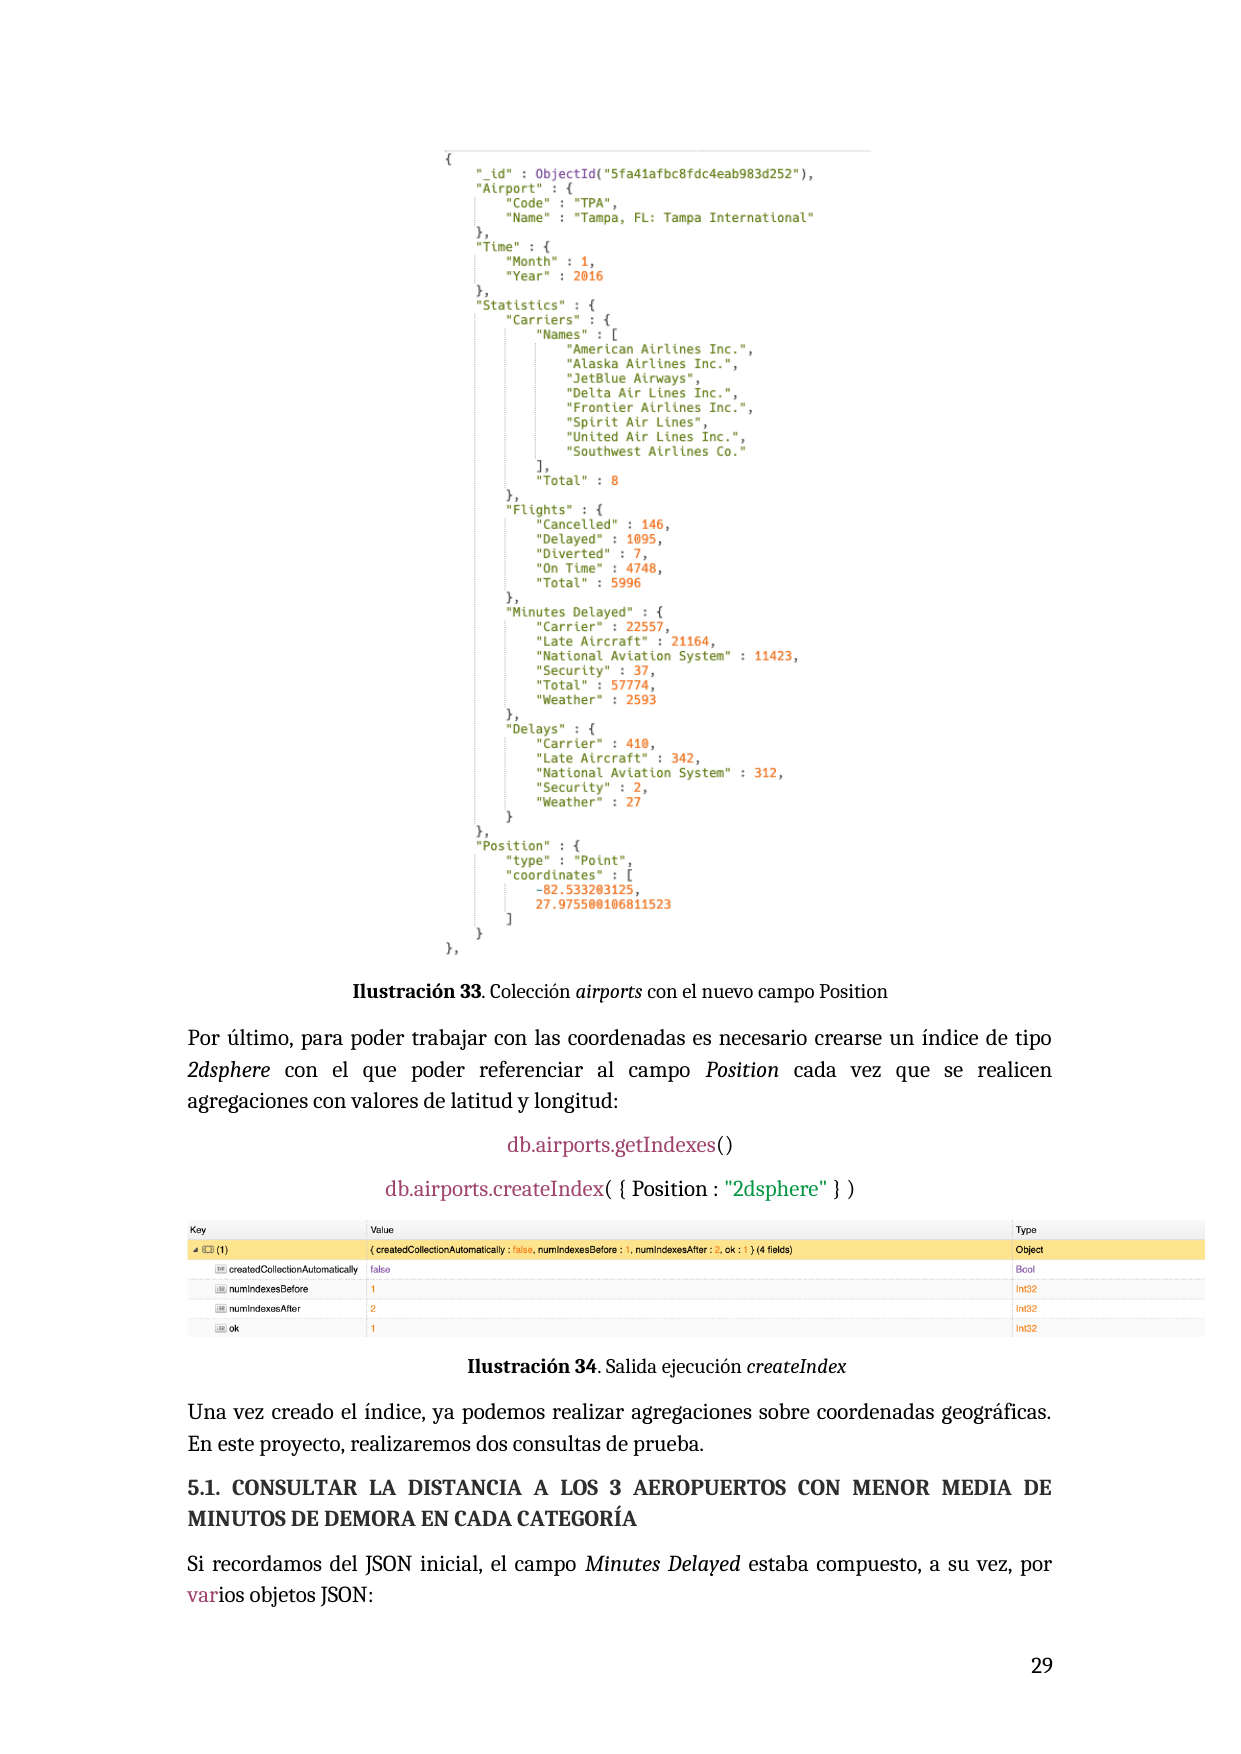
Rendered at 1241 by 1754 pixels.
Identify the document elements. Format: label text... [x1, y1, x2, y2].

text Por último, para poder trabajar con las coordenadas es necesario crearse un índice de tipo 2dsphere con el que poder referenciar al campo Position cada vez que se realicen agregaciones con valores de latitud y longitud: [187, 1025, 1053, 1114]
text Si recordamos del JSON inicial, el campo Minutes Delayed estaba compuesto, a su vez, por varios objetos JSON: [187, 1550, 1053, 1608]
text db.airports.getIndexes() [187, 1132, 1053, 1158]
text Ilustración 33. Colección airports con el nuevo campo Position [187, 980, 1053, 1004]
picture [187, 1220, 1205, 1337]
text Ilustración 34. Salida ejecución createIndex [262, 1354, 1053, 1378]
subtitle 5.1. CONSULTAR LA DISTANCIA A LOS 3 AEROPUERTOS CON MENOR MEDIA DE MINUTOS DE DEMORA EN CADA CATEGORÍA [187, 1475, 1053, 1533]
picture [444, 150, 872, 963]
text Una vez creado el índice, ya podemos realizar agregaciones sobre coordenadas geográficas. En este proyecto, realizaremos dos consultas de prueba. [187, 1399, 1053, 1457]
text db.airports.createIndex( { Position : "2dsphere" } ) [187, 1176, 1053, 1203]
